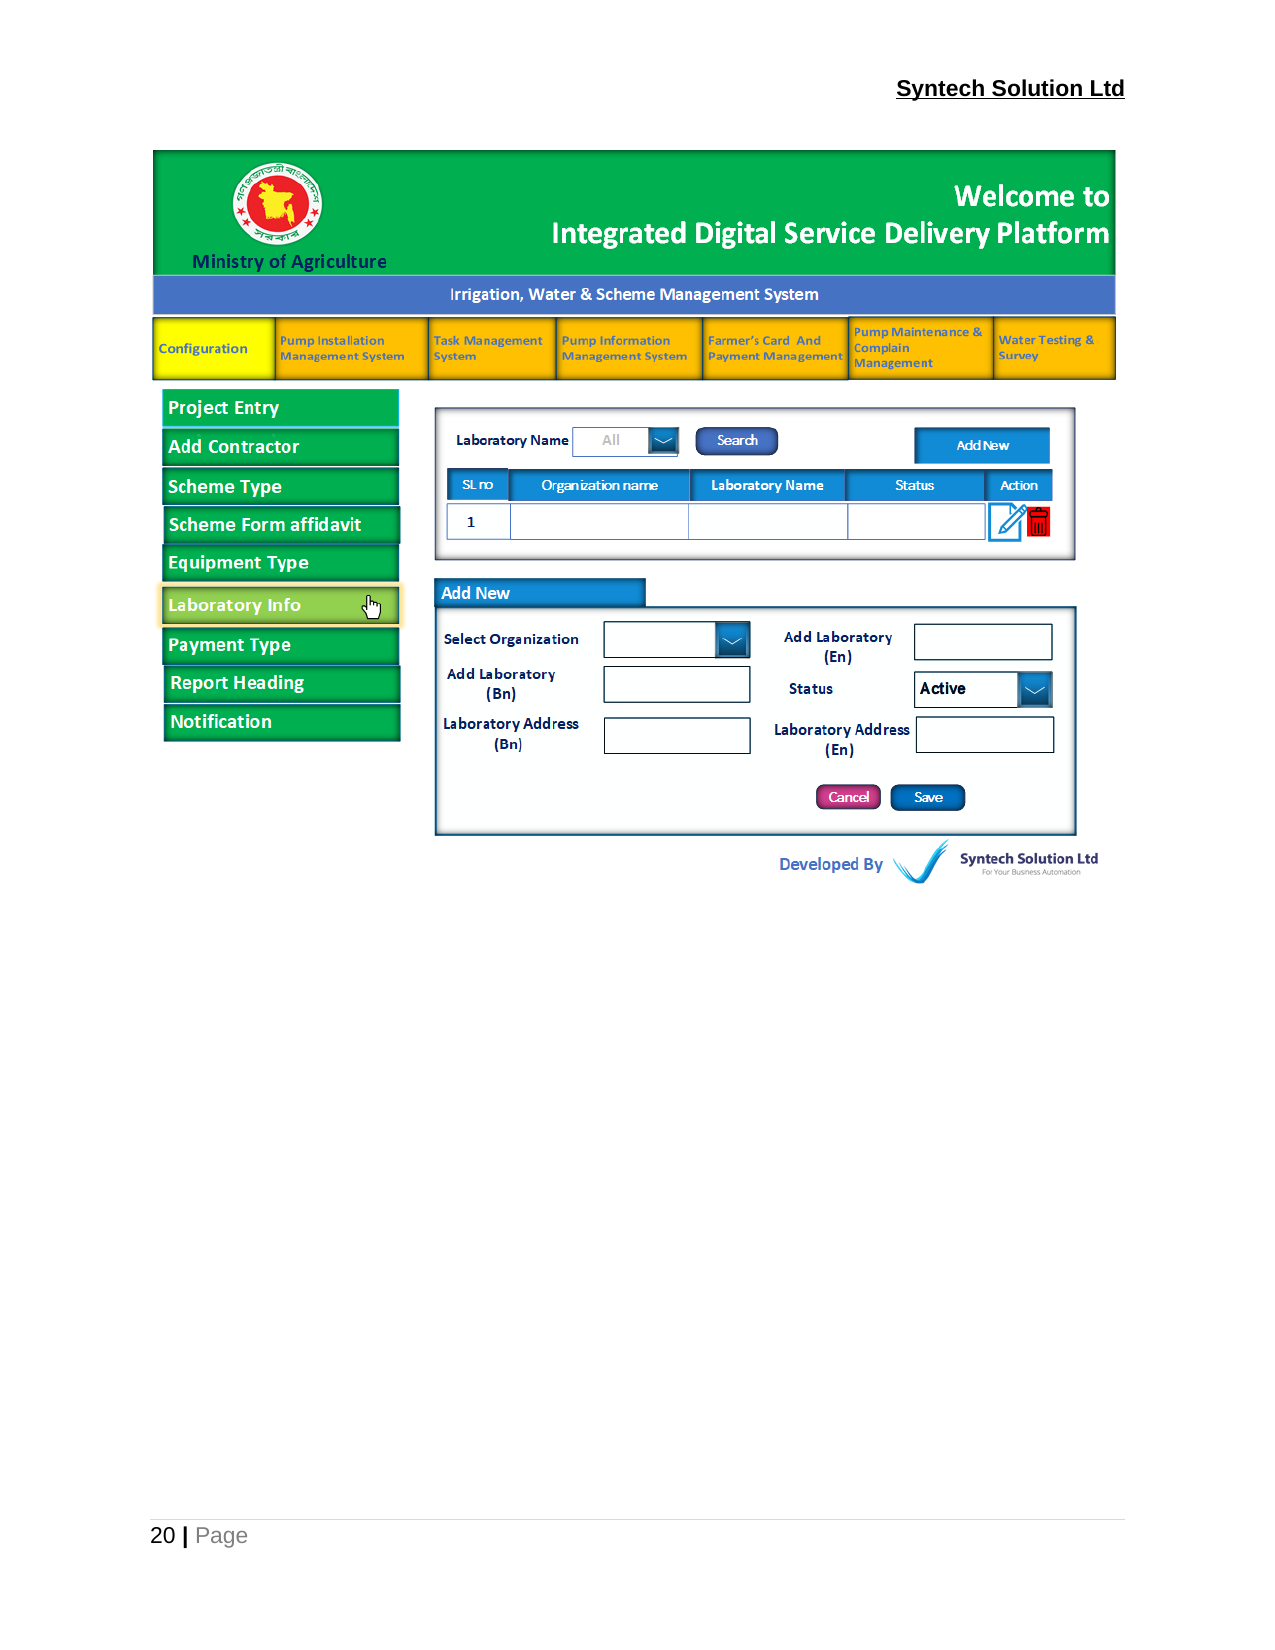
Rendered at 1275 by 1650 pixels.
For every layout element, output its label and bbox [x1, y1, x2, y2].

picture [150, 150, 1125, 884]
